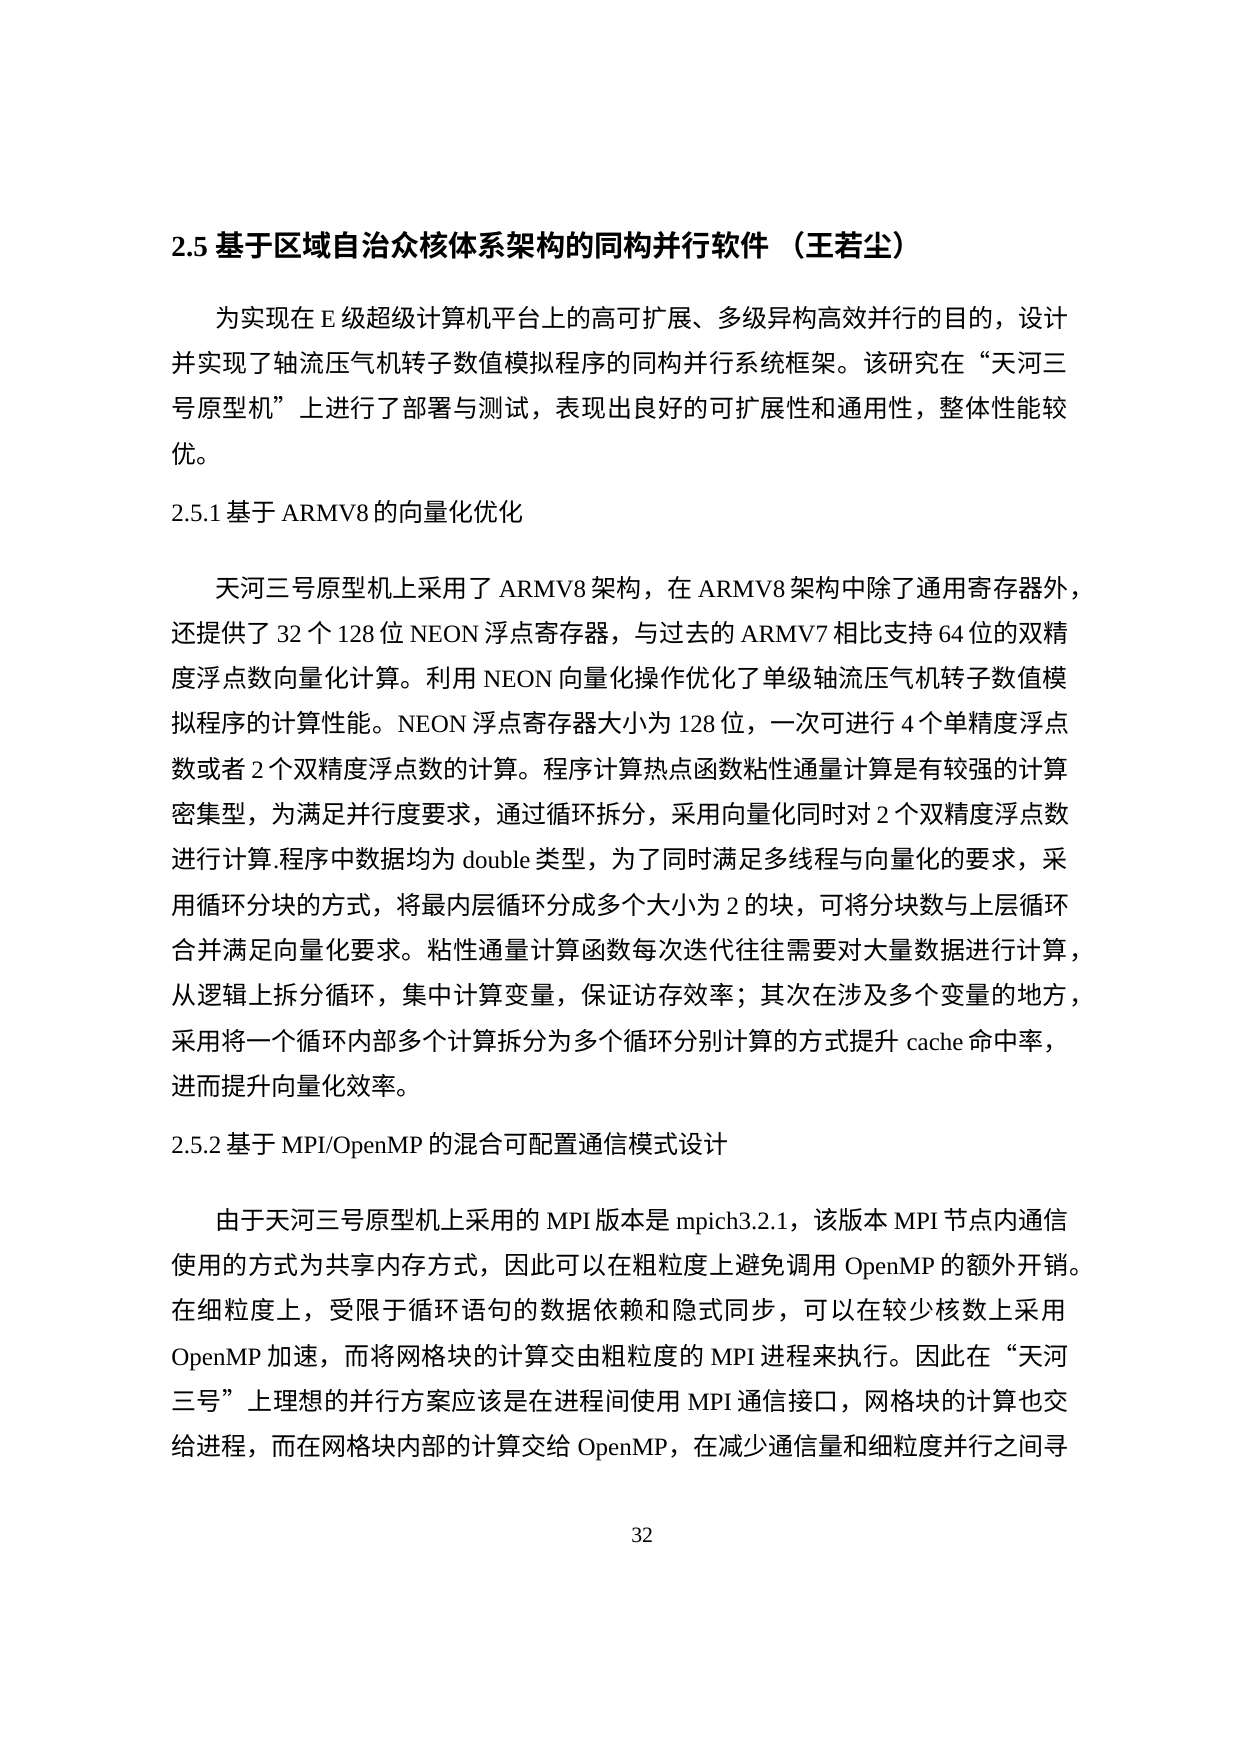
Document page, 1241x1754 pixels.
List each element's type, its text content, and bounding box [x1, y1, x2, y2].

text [171, 1196, 1069, 1468]
subtitle 2.5 基于区域自治众核体系架构的同构并行软件 （王若尘） [171, 221, 1069, 267]
text 为实现在E级超级计算机平台上的高可扩展、多级异构高效并行的目的，设计并实现了轴流压气机转子数值模拟程序的同构并行系统框架。该研究在“天河三号原型机”上进行了部署与测试，表现出良好的可扩展性和通用性，整体性能较优。 [171, 294, 1069, 475]
subtitle 2.5.1基于ARMV8的向量化优化 [171, 488, 1069, 533]
text 天河三号原型机上采用了ARMV8架构，在ARMV8架构中除了通用寄存器外，还提供了32个128位NEON浮点寄存器，与过去的ARMV7相比支持64位的双精度浮点数向量化计算。利用NEON向量化操作优化了单级轴流压气机转子数值模拟程序的计算性能。NEON浮点寄存器大小为128位，一次可进行4个单精度浮点数或者2个双精度浮点数的计算。程序计算热点函数粘性通量计算是有较强的计算密集型，为满足并行度要求，通过循环拆分，采用向量化同时对2个双精度浮点数进行计算.程序中数据均为double类型，为了同时满足多线程与向量化的要求，采用循环分块的方式，将最内层循环分成多个大小为2的块，可将分块数与上层循环合并满足向量化要求。粘性通量计算函数每次迭代往往需要对大量数据进行计算，从逻辑上拆分循环，集中计算变量，保证访存效率；其次在涉及多个变量的地方，采用将一个循环内部多个计算拆分为多个循环分别计算的方式提升cache命中率，进而提升向量化效率。 [171, 563, 1069, 1107]
subtitle 2.5.2基于MPI/OpenMP的混合可配置通信模式设计 [171, 1120, 1069, 1165]
